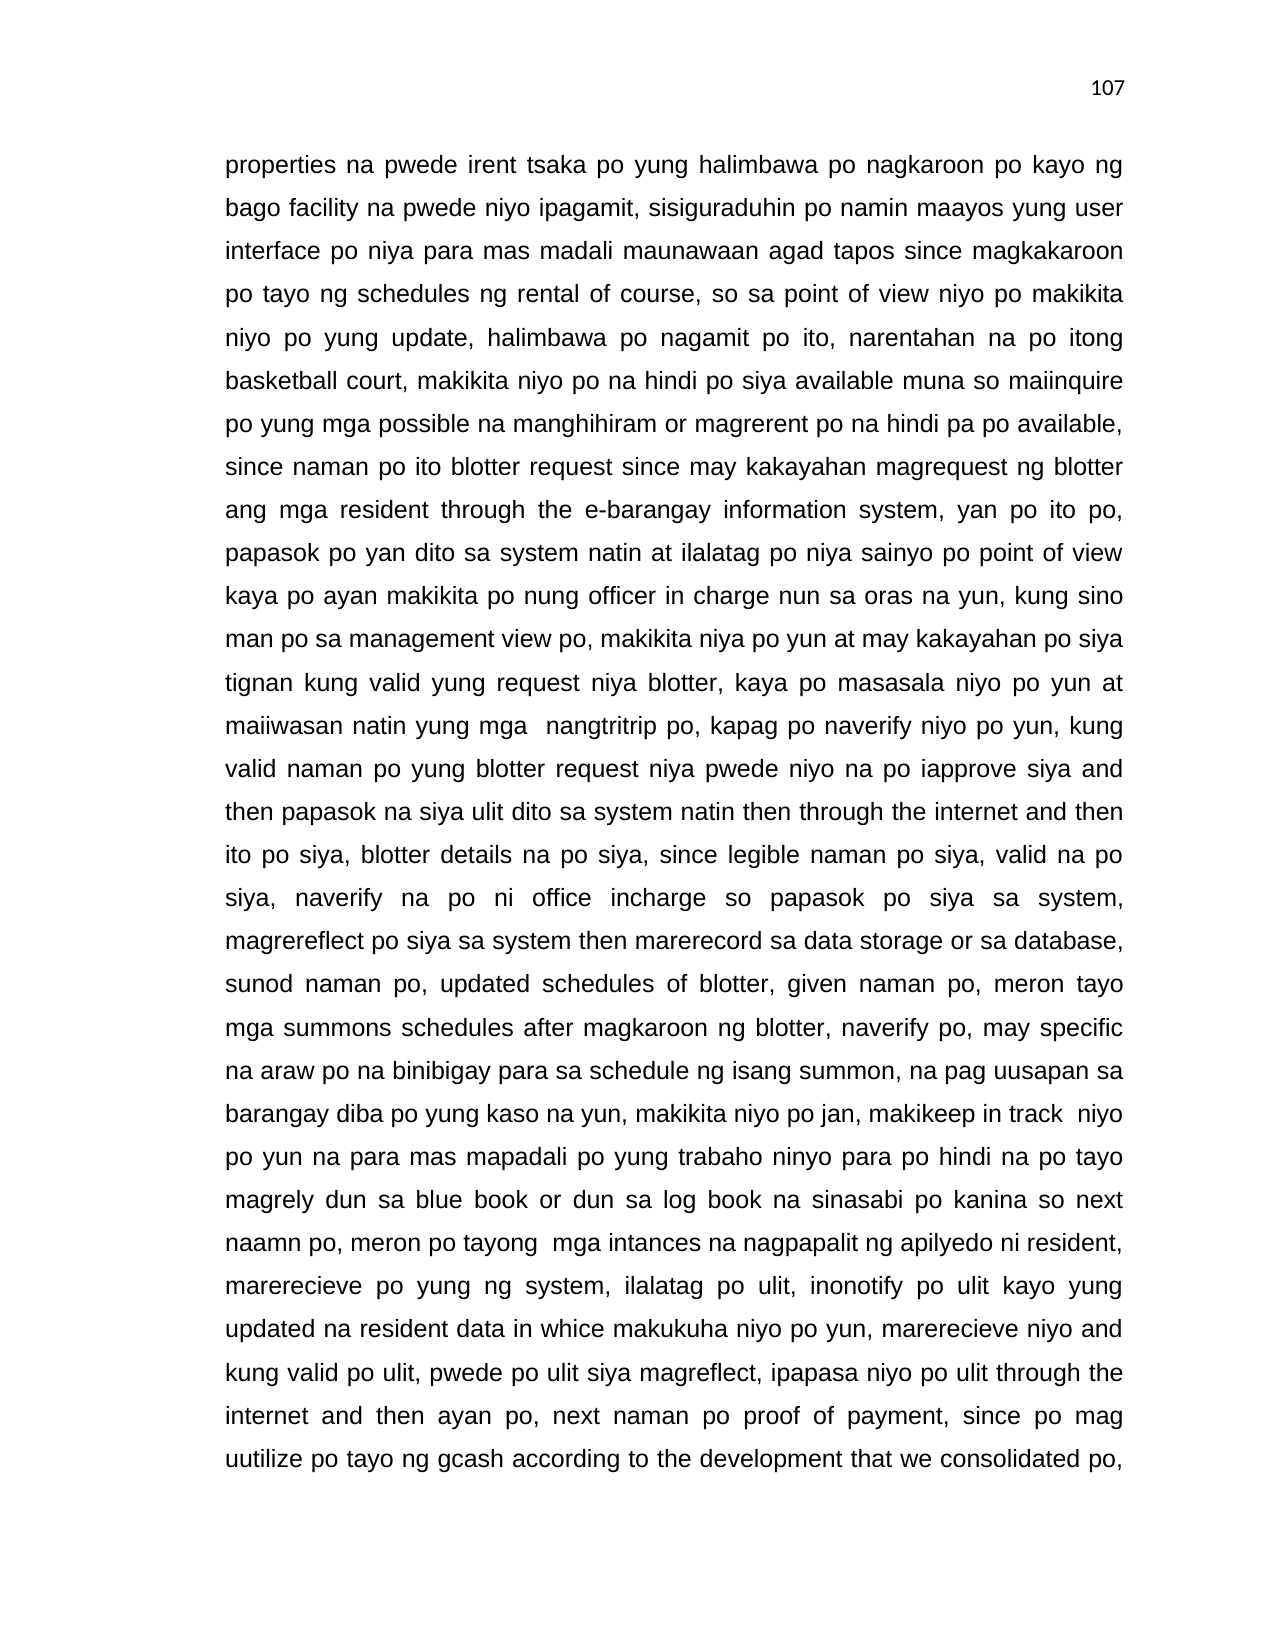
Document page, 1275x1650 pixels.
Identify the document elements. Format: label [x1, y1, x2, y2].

text [225, 150, 1125, 1472]
